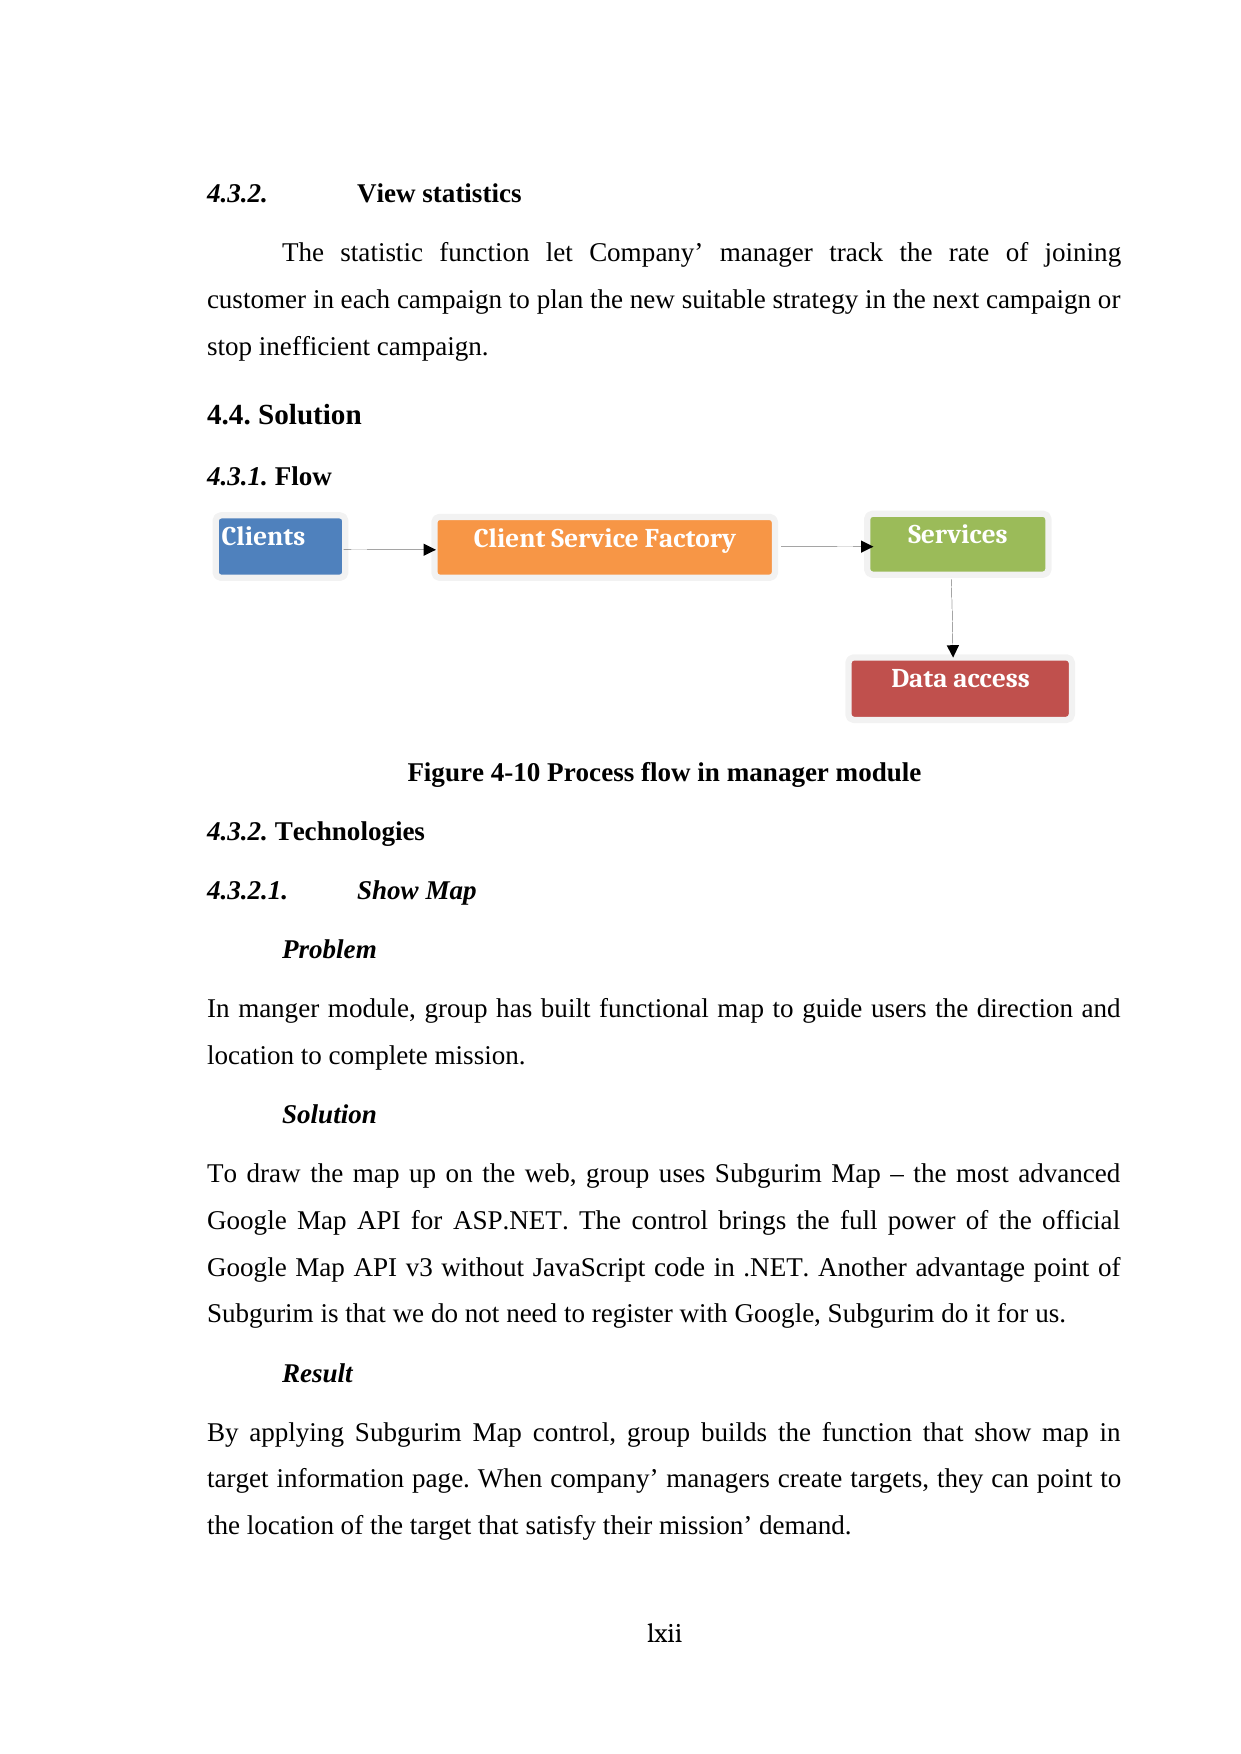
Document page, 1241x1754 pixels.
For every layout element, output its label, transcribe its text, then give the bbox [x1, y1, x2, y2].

text To draw the map up on the web, group uses Subgurim Map – the most advanced Google Map API for ASP.NET. The control brings the full power of the official Google Map API v3 without JavaScript code in .NET. Another advantage point of Subgurim is that we do not need to register with Google, Subgurim do it for us. [207, 1157, 1122, 1329]
text Figure 4-10 Process flow in manager module [207, 756, 1122, 787]
subtitle 4.3.1. Flow [207, 460, 1122, 491]
subtitle 4.3.2. View statistics [207, 177, 1122, 208]
subtitle 4.3.2.1. Show Map [207, 874, 1122, 905]
subtitle 4.4. Solution [207, 397, 1122, 431]
text The statistic function let Company’ manager track the rate of joining customer in each campaign to plan the new suitable strategy in the next campaign or stop inefficient campaign. [207, 236, 1122, 361]
text Solution [207, 1098, 1122, 1129]
text Problem [207, 933, 1122, 964]
text In manger module, group has built functional map to guide users the direction and location to complete mission. [207, 992, 1122, 1070]
text By applying Subgurim Map control, group builds the function that show map in target information page. When company’ managers create targets, they can point to the location of the target that satisfy their mission’ demand. [207, 1416, 1122, 1540]
text Result [207, 1357, 1122, 1388]
subtitle 4.3.2. Technologies [207, 815, 1122, 846]
